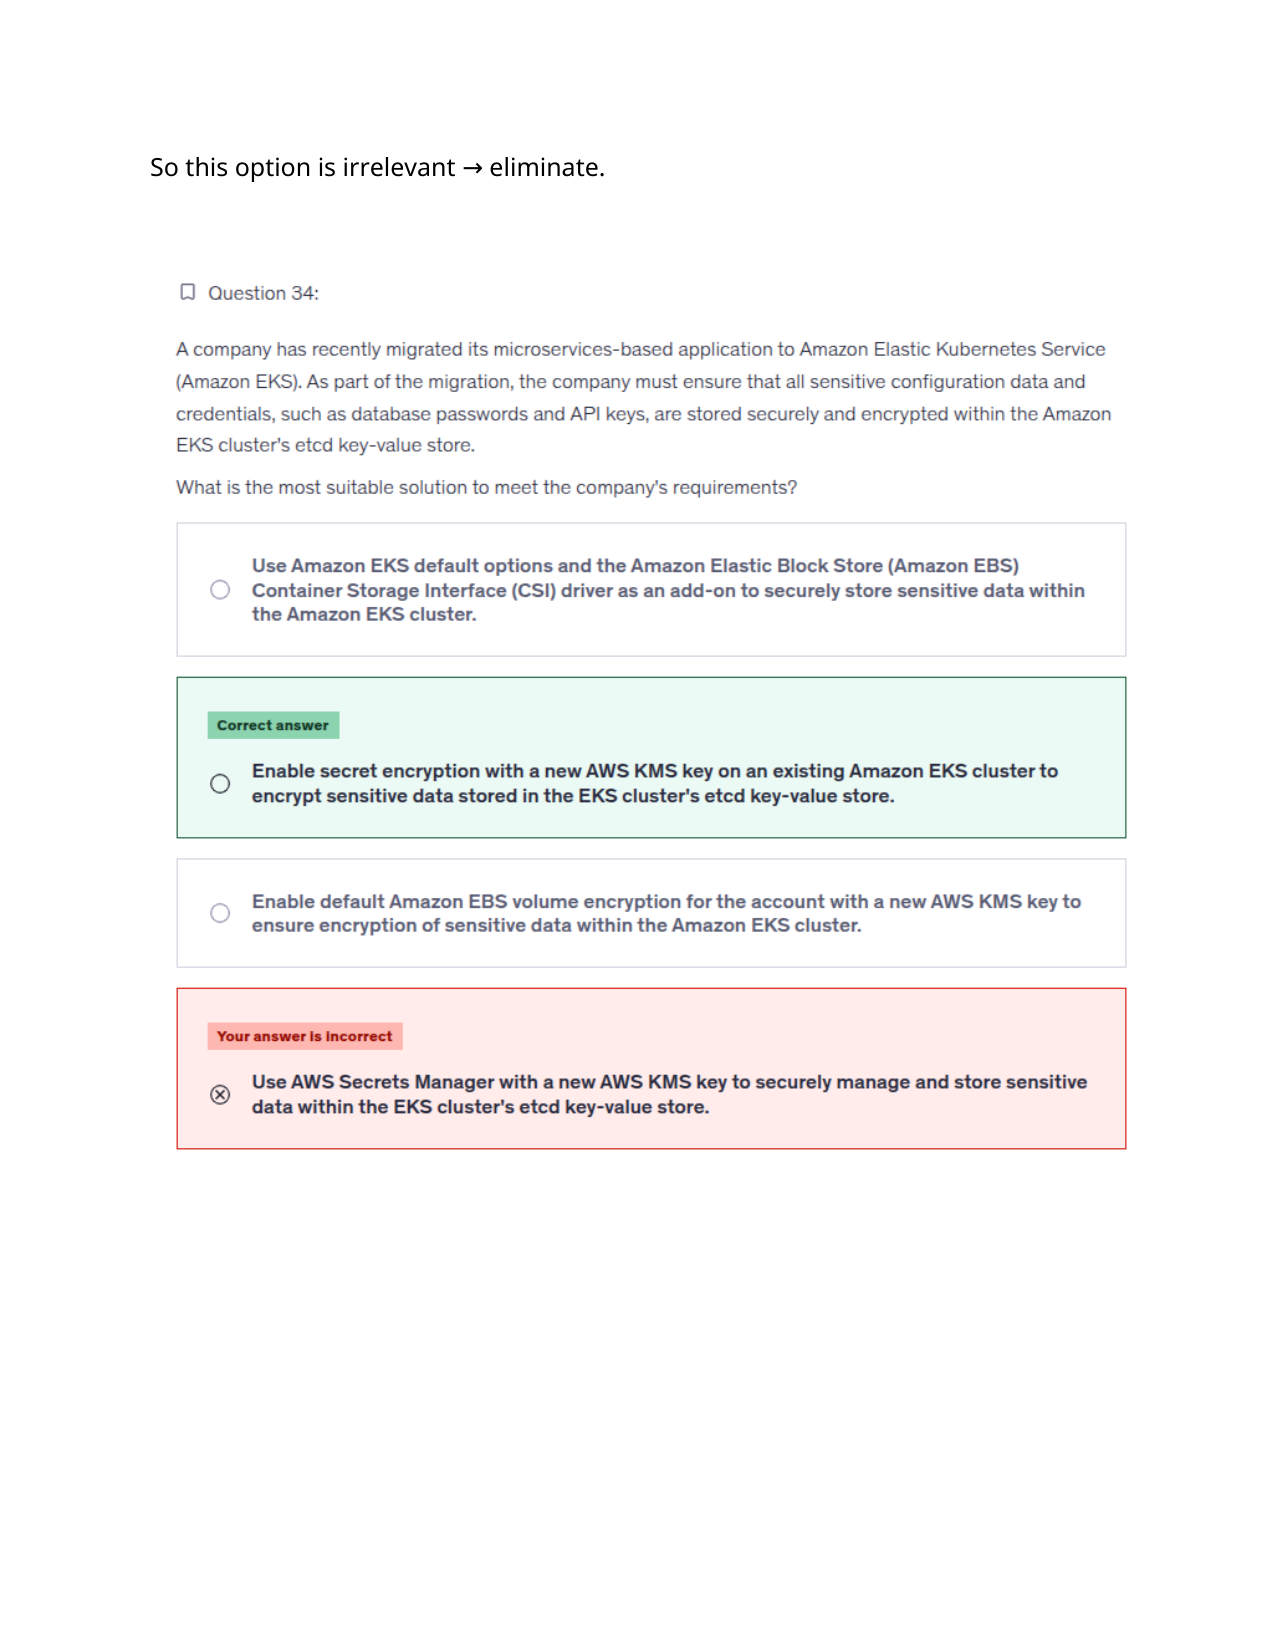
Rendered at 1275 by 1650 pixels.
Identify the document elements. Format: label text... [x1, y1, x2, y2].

text So this option is irrelevant → eliminate. [150, 150, 1125, 184]
